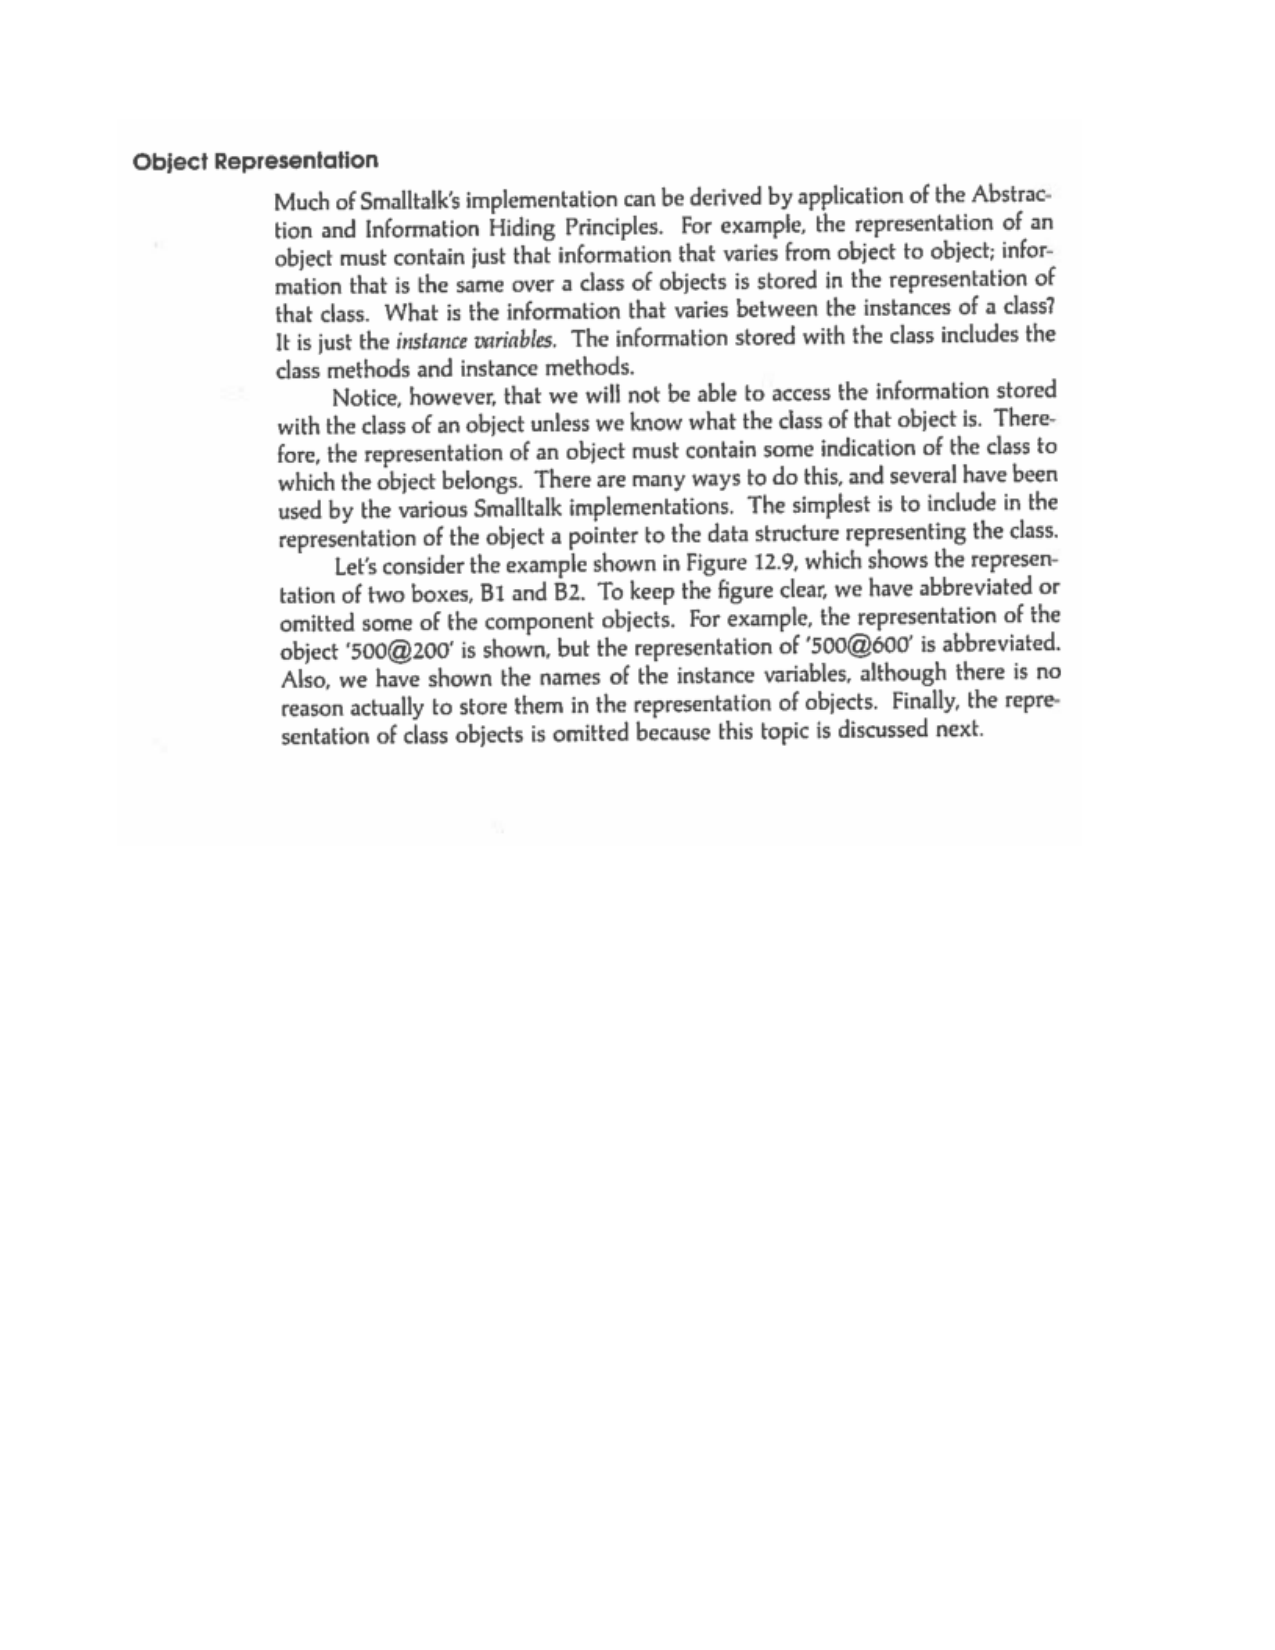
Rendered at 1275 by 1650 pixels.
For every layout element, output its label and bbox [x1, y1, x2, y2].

picture [116, 119, 1083, 846]
